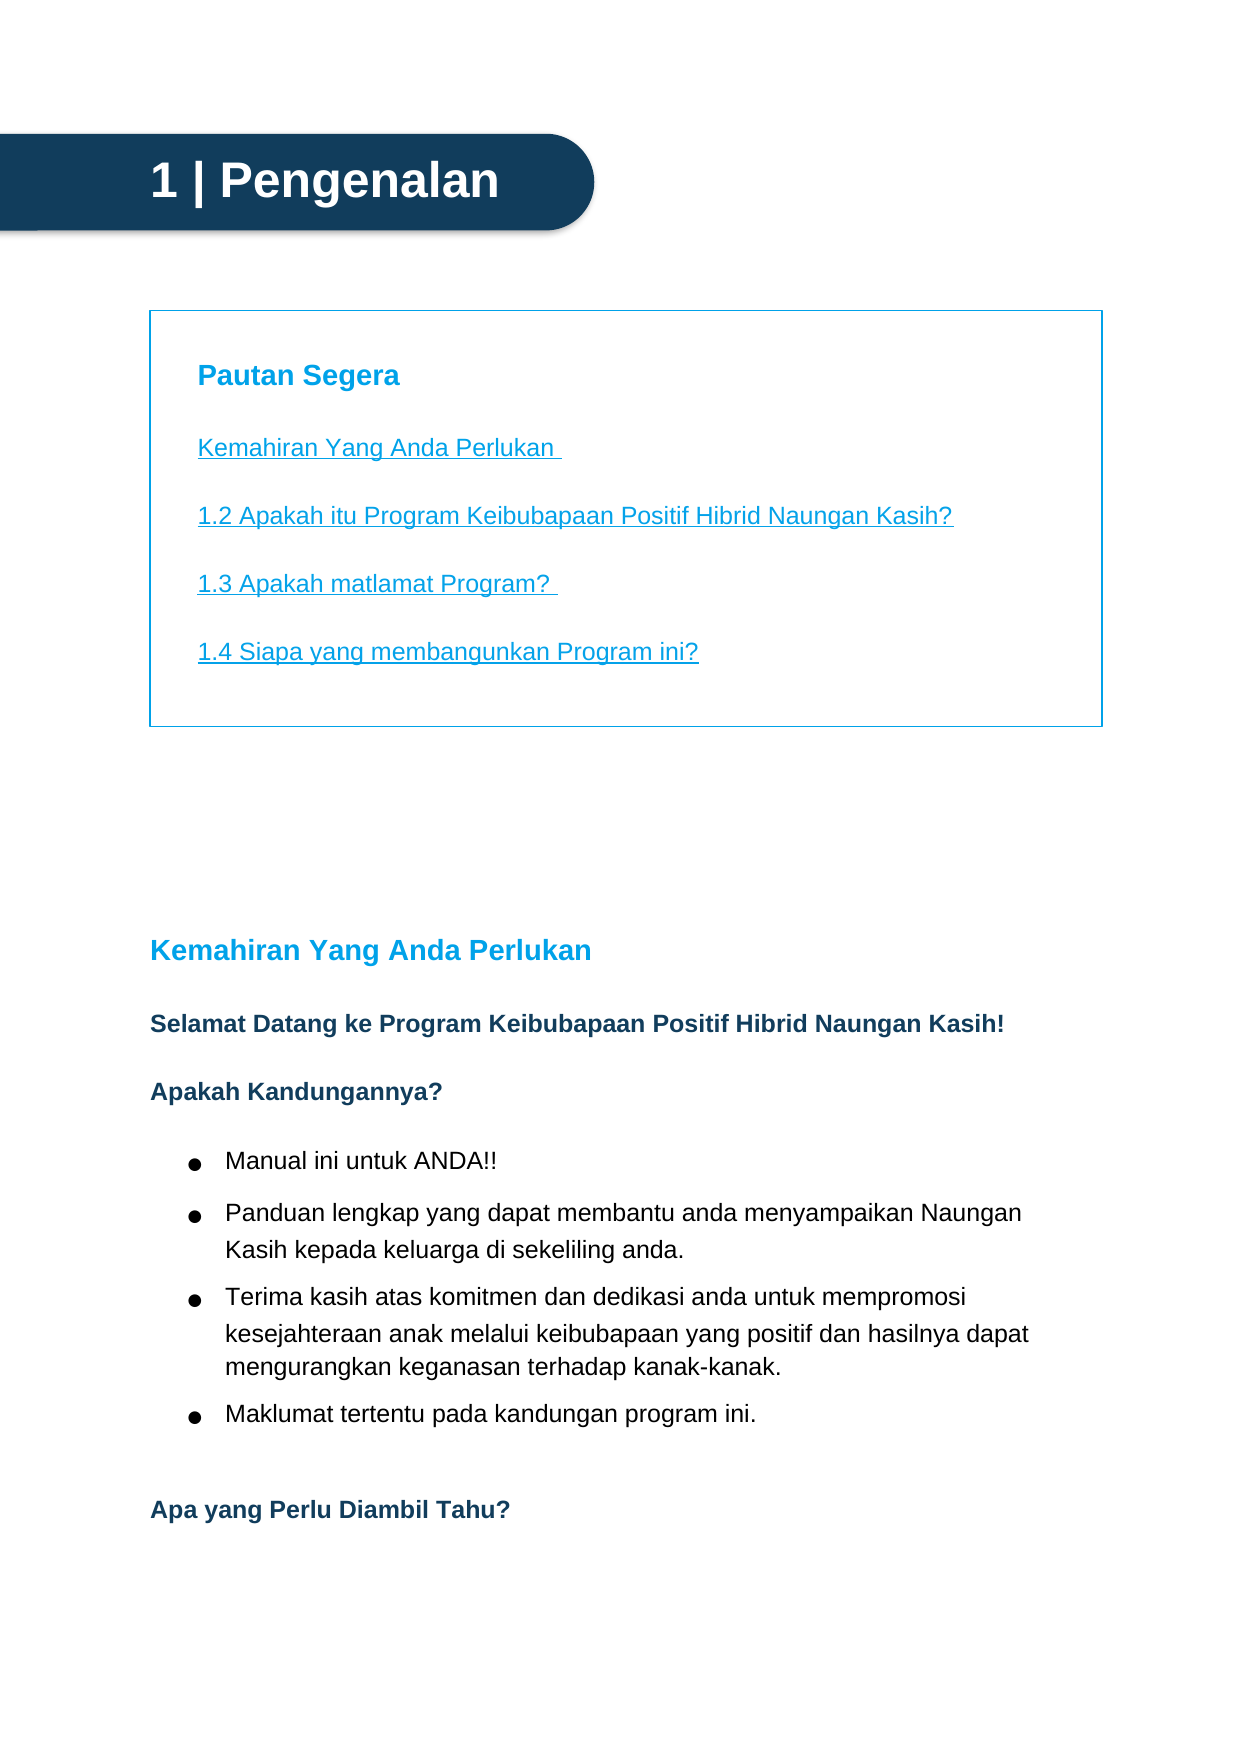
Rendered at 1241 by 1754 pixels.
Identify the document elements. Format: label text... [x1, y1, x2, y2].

subtitle Apakah Kandungannya? [150, 1077, 1090, 1106]
list Panduan lengkap yang dapat membantu anda menyampaikan Naungan Kasih kepada keluarga di sekeliling anda. [187, 1197, 1090, 1264]
subtitle Apa yang Perlu Diambil Tahu? [150, 1495, 1090, 1524]
subtitle 1 | Pengenalan [150, 150, 1090, 207]
list Manual ini untuk ANDA!! [187, 1145, 1090, 1179]
subtitle Kemahiran Yang Anda Perlukan [150, 933, 1090, 966]
subtitle Selamat Datang ke Program Keibubapaan Positif Hibrid Naungan Kasih! [150, 1009, 1090, 1038]
list Terima kasih atas komitmen dan dedikasi anda untuk mempromosi kesejahteraan anak melalui keibubapaan yang positif dan hasilnya dapat mengurangkan keganasan terhadap kanak-kanak. [187, 1281, 1090, 1381]
list Maklumat tertentu pada kandungan program ini. [187, 1398, 1090, 1432]
